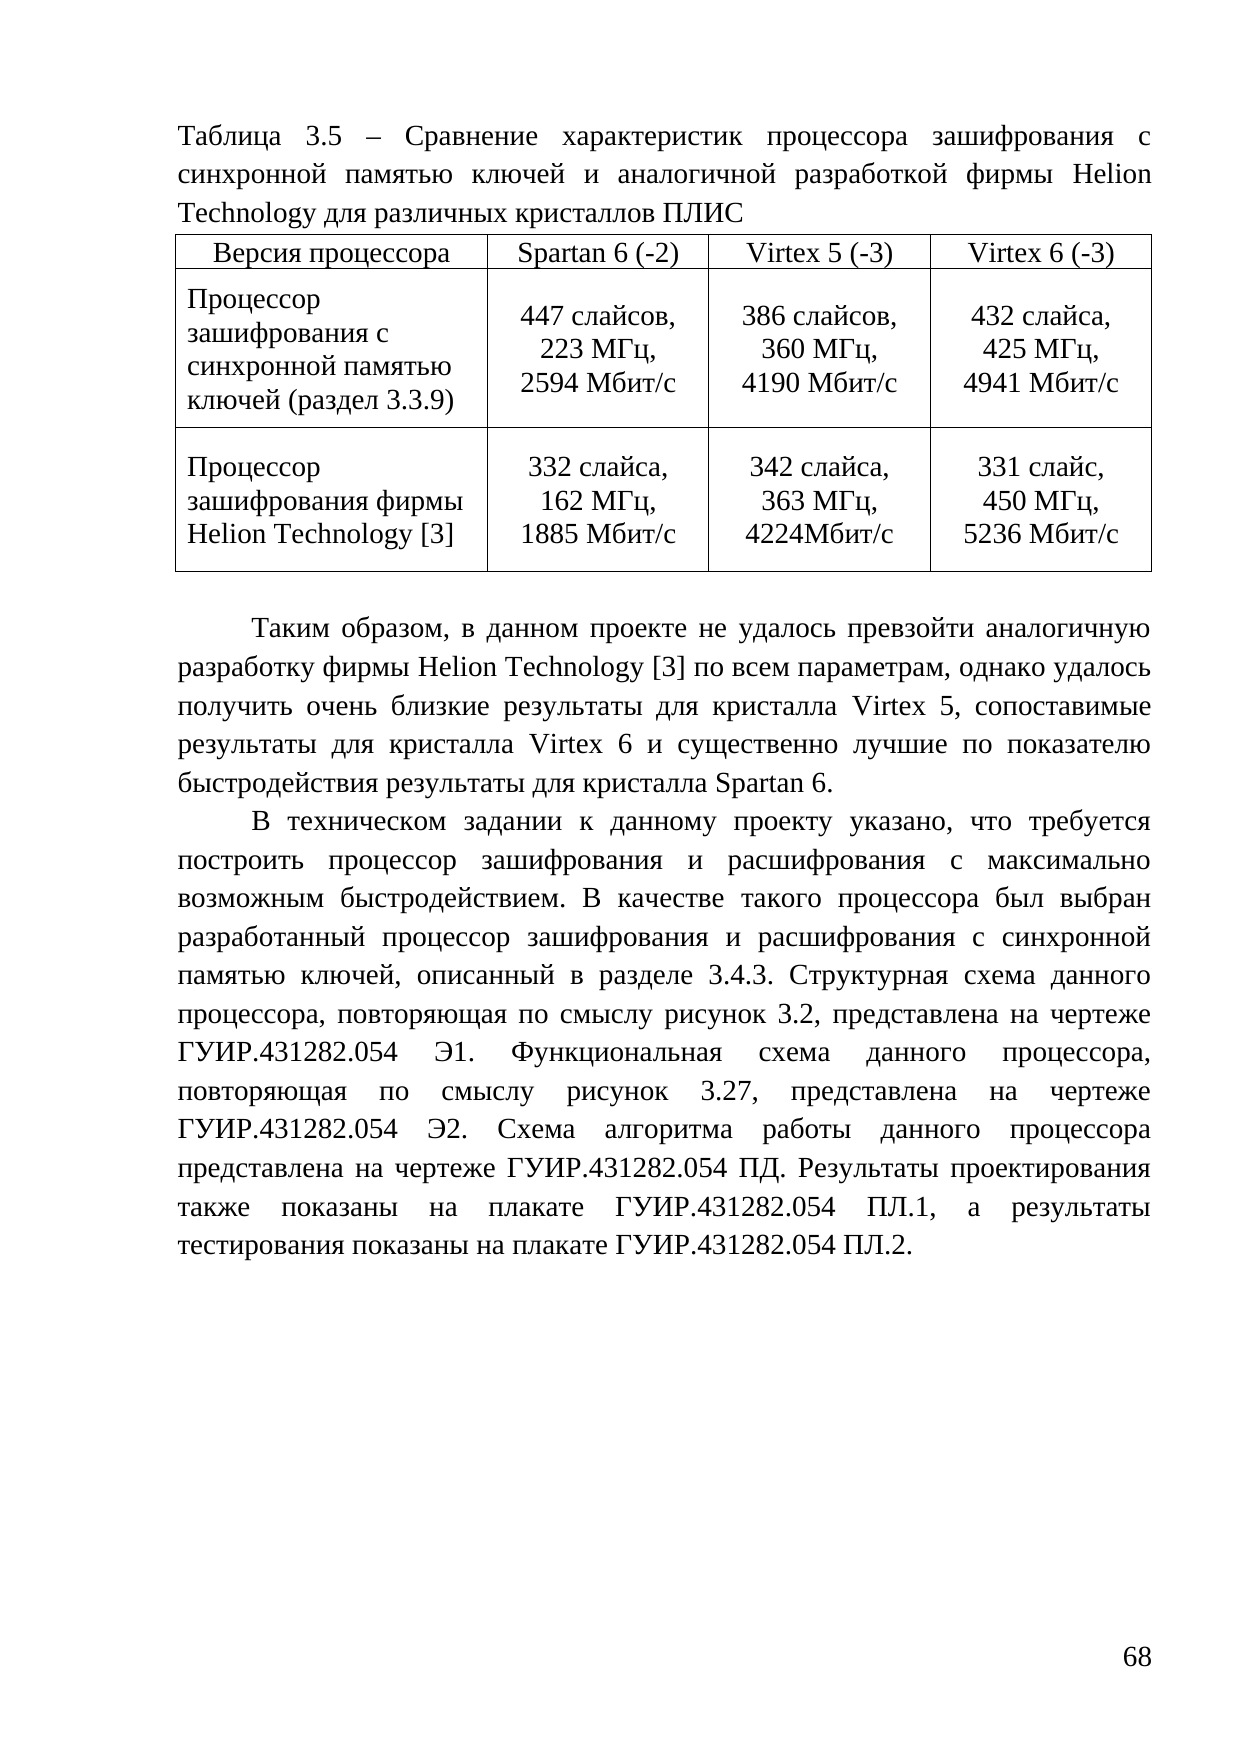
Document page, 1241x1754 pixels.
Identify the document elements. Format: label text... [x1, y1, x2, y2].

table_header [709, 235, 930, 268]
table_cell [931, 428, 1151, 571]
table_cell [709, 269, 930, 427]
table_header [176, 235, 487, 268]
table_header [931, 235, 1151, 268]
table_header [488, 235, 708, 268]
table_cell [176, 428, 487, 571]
text Таким образом, в данном проекте не удалось превзойти аналогичную разработку фирмы Helion Technology [3] по всем параметрам, однако удалось получить очень близкие результаты для кристалла Virtex 5, сопоставимые результаты для кристалла Virtex 6 и существенно лучшие по показателю быстродействия результаты для кристалла Spartan 6. [177, 611, 1152, 798]
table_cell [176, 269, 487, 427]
text Таблица 3.5 – Сравнение характеристик процессора зашифрования с синхронной памятью ключей и аналогичной разработкой фирмы Helion Technology для различных кристаллов ПЛИС [177, 118, 1152, 229]
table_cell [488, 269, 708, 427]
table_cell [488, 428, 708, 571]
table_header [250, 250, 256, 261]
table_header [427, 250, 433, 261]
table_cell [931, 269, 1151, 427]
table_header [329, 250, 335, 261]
text В техническом задании к данному проекту указано, что требуется построить процессор зашифрования и расшифрования с максимально возможным быстродействием. В качестве такого процессора был выбран разработанный процессор зашифрования и расшифрования с синхронной памятью ключей, описанный в разделе 3.4.3. Структурная схема данного процессора, повторяющая по смыслу рисунок 3.2, представлена на чертеже ГУИР.431282.054 Э1. Функциональная схема данного процессора, повторяющая по смыслу рисунок 3.27, представлена на чертеже ГУИР.431282.054 Э2. Схема алгоритма работы данного процессора представлена на чертеже ГУИР.431282.054 ПД. Результаты проектирования также показаны на плакате ГУИР.431282.054 ПЛ.1, а результаты тестирования показаны на плакате ГУИР.431282.054 ПЛ.2. [177, 803, 1152, 1261]
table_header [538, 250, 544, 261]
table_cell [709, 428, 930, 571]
